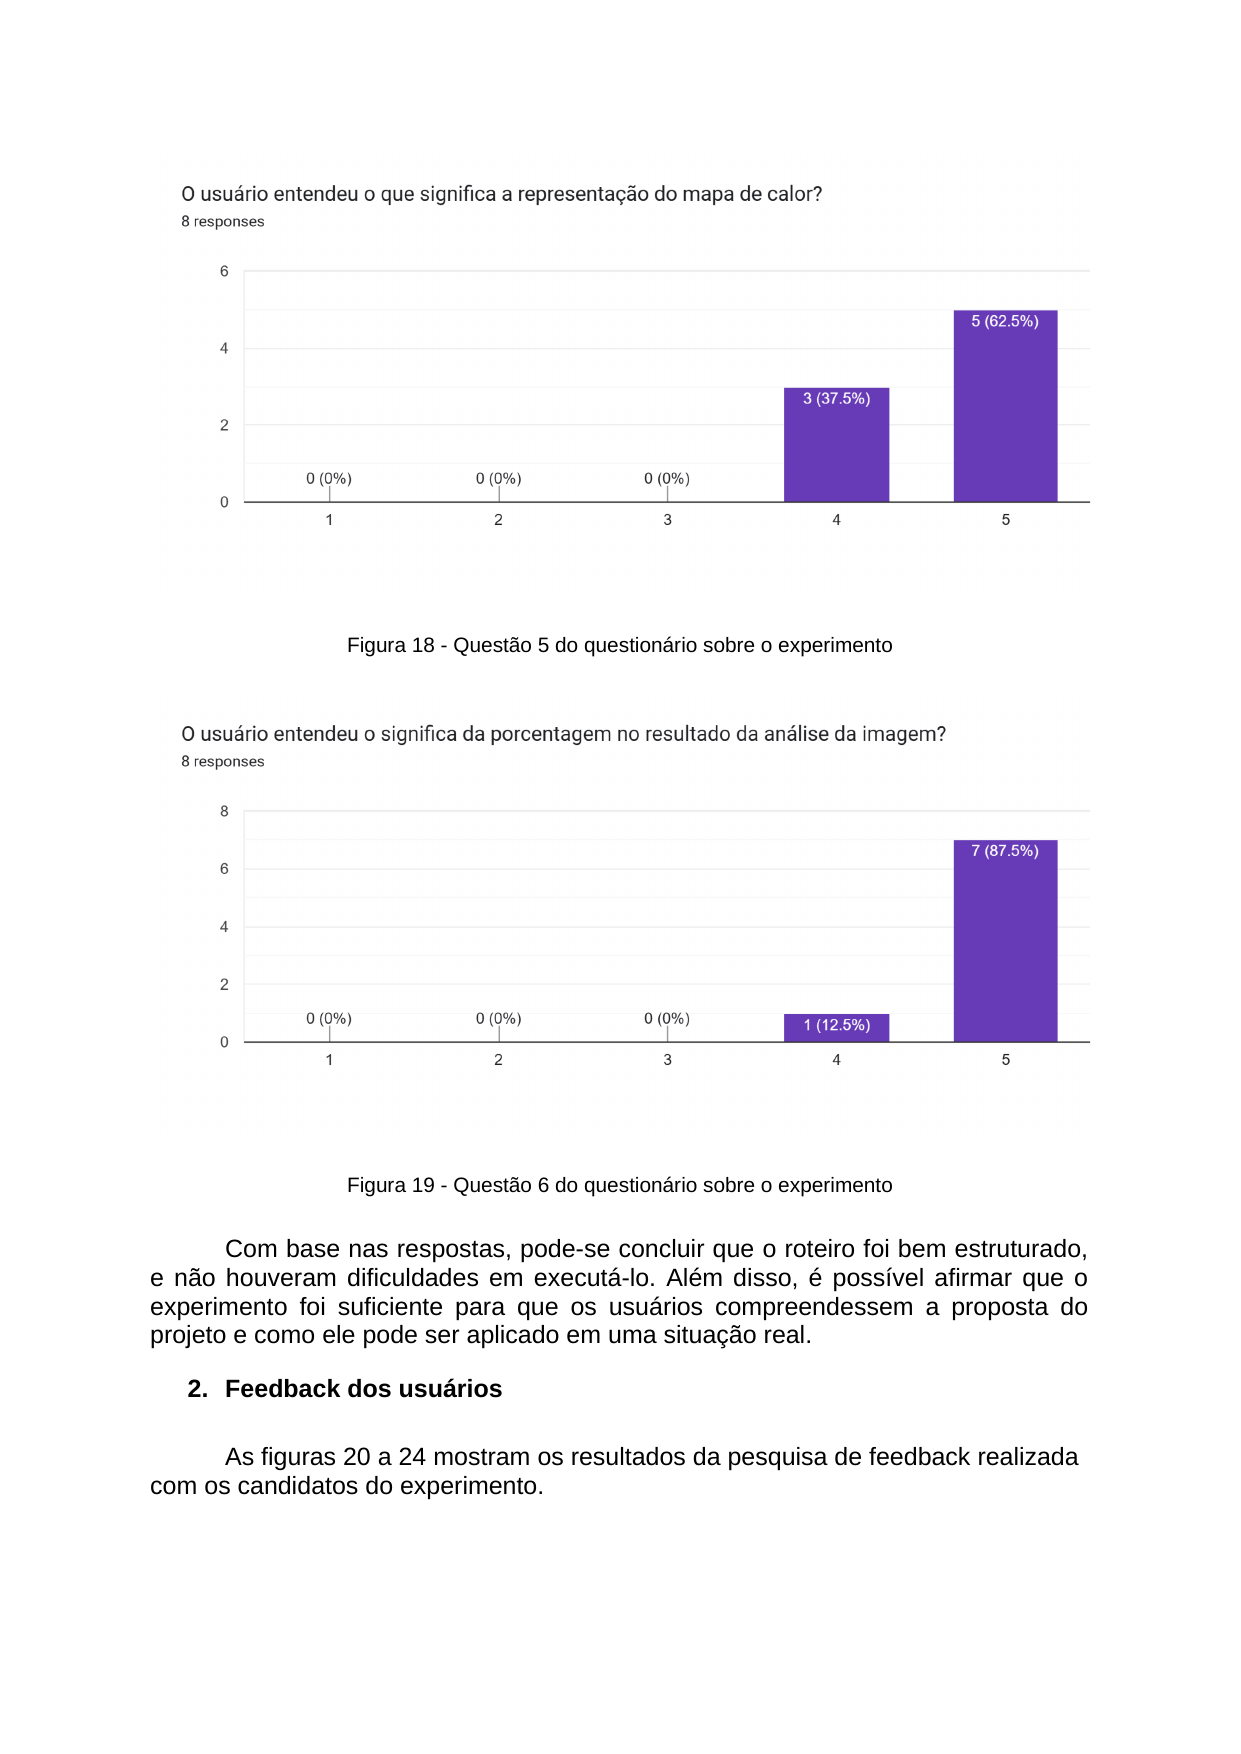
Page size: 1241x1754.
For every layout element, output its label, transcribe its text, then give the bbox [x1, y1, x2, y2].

list Feedback dos usuários [187, 1374, 1090, 1403]
picture [150, 150, 1091, 598]
text As figuras 20 a 24 mostram os resultados da pesquisa de feedback realizada com os candidatos do experimento. [150, 1442, 1090, 1499]
text Figura 18 - Questão 5 do questionário sobre o experimento [150, 633, 1090, 657]
text Com base nas respostas, pode-se concluir que o roteiro foi bem estruturado, e não houveram dificuldades em executá-lo. Além disso, é possível afirmar que o experimento foi suficiente para que os usuários compreendessem a proposta do projeto e como ele pode ser aplicado em uma situação real. [150, 1234, 1090, 1349]
text Figura 19 - Questão 6 do questionário sobre o experimento [150, 1173, 1090, 1197]
picture [150, 690, 1091, 1138]
